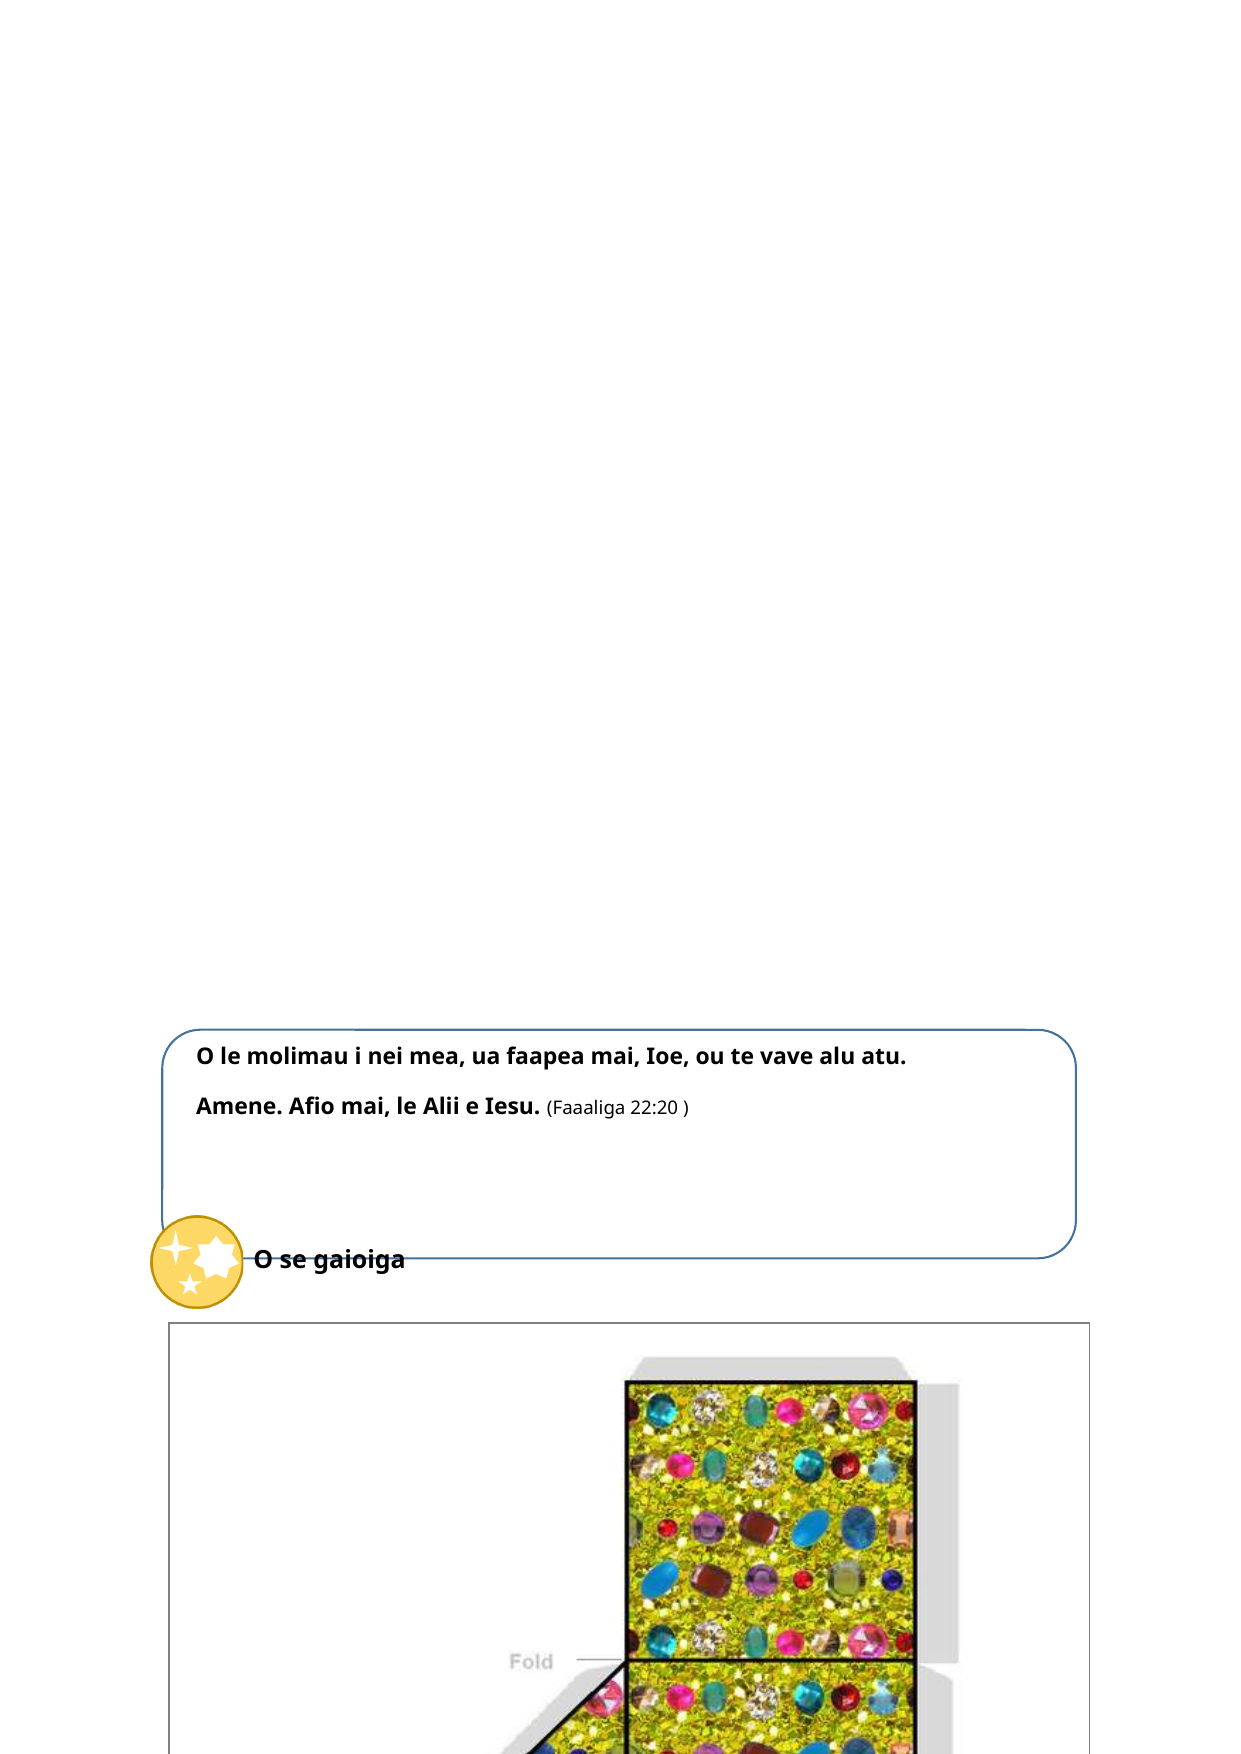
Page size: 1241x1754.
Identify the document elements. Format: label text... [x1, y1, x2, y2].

text Amene. Afio mai, le Alii e Iesu. (Faaaliga 22:20 ) [150, 1090, 1090, 1121]
text O le molimau i nei mea, ua faapea mai, Ioe, ou te vave alu atu. [150, 1040, 1090, 1071]
picture [150, 1215, 244, 1309]
text O se gaioiga [244, 1241, 1090, 1275]
picture [170, 1324, 1089, 1754]
